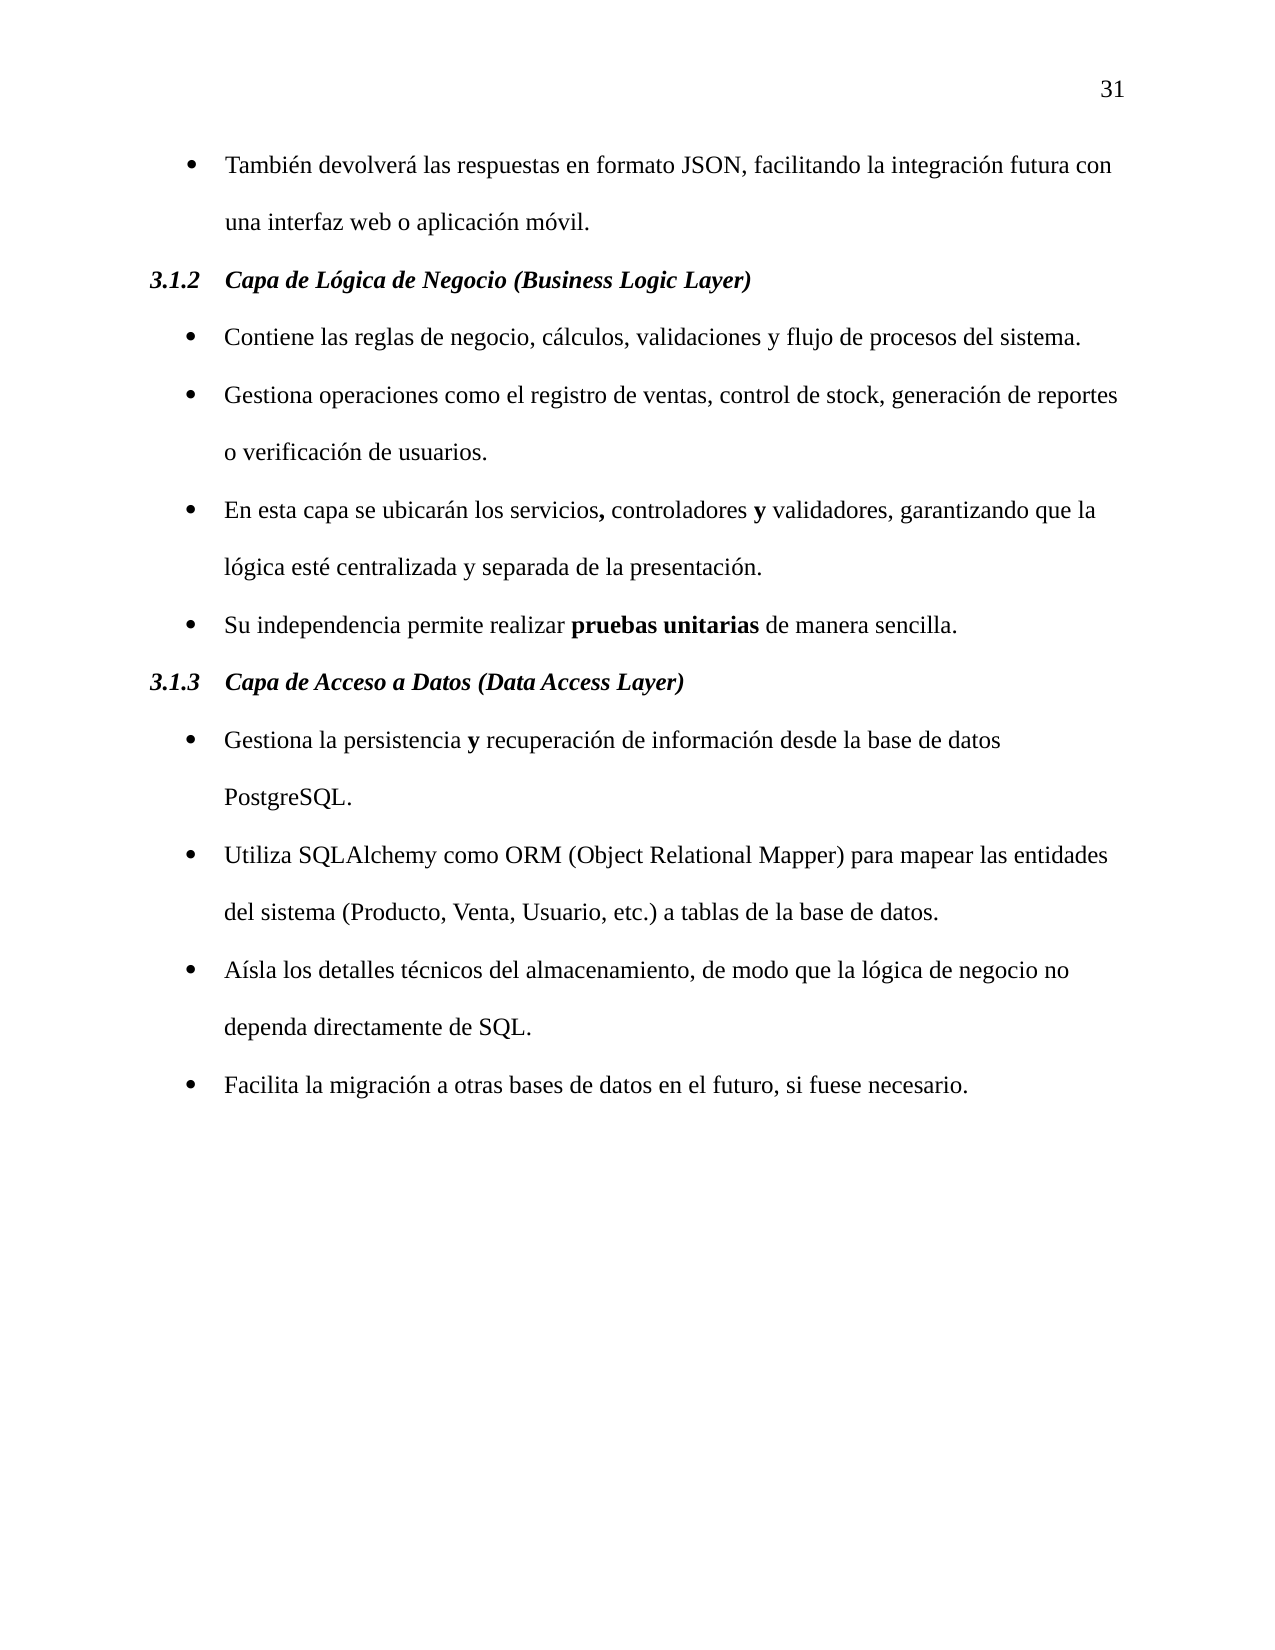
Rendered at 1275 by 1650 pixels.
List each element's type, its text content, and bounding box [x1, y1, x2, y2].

list Utiliza SQLAlchemy como ORM (Object Relational Mapper) para mapear las entidades del sistema (Producto, Venta, Usuario, etc.) a tablas de la base de datos. [186, 840, 1125, 926]
subtitle Capa de Lógica de Negocio (Business Logic Layer) [150, 265, 1125, 294]
list Su independencia permite realizar pruebas unitarias de manera sencilla. [186, 610, 1125, 639]
list Facilita la migración a otras bases de datos en el futuro, si fuese necesario. [186, 1070, 1125, 1099]
list Contiene las reglas de negocio, cálculos, validaciones y flujo de procesos del sistema. [186, 322, 1125, 351]
list Gestiona operaciones como el registro de ventas, control de stock, generación de reportes o verificación de usuarios. [186, 380, 1125, 466]
subtitle Capa de Acceso a Datos (Data Access Layer) [150, 667, 1125, 696]
list En esta capa se ubicarán los servicios, controladores y validadores, garantizando que la lógica esté centralizada y separada de la presentación. [186, 495, 1125, 581]
list También devolverá las respuestas en formato JSON, facilitando la integración futura con una interfaz web o aplicación móvil. [187, 150, 1125, 236]
list Gestiona la persistencia y recuperación de información desde la base de datos PostgreSQL. [186, 725, 1125, 811]
list Aísla los detalles técnicos del almacenamiento, de modo que la lógica de negocio no dependa directamente de SQL. [186, 955, 1125, 1041]
